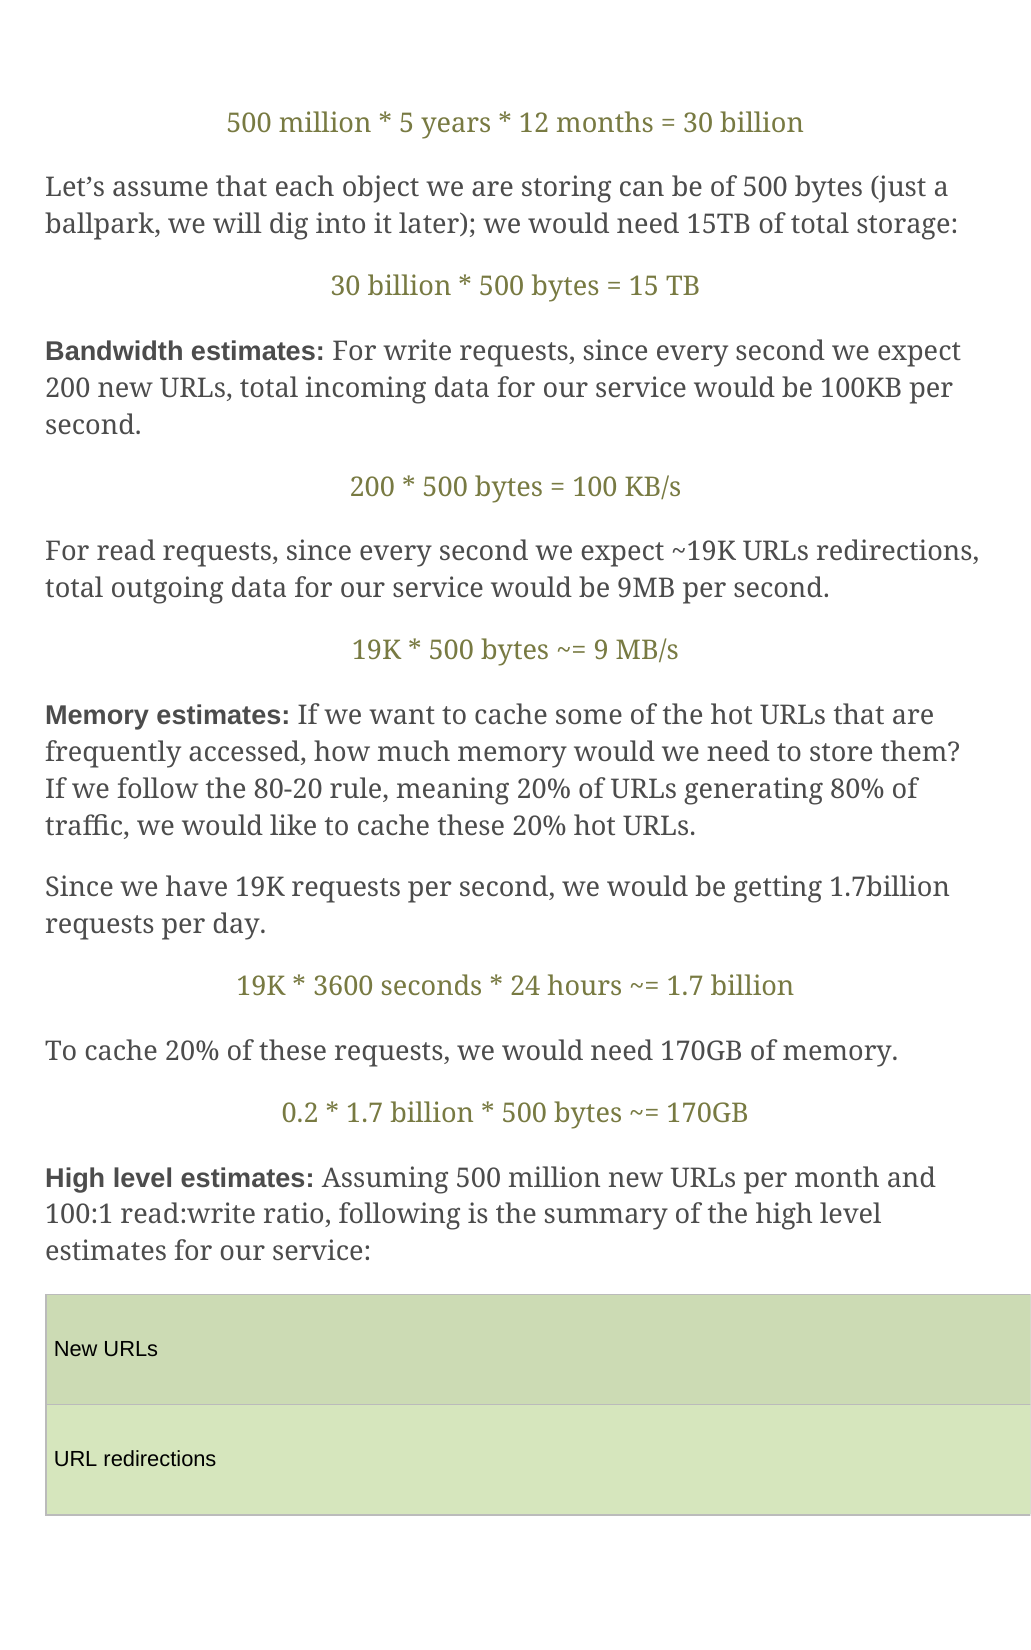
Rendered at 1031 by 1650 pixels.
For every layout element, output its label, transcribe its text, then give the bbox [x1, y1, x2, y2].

text Since we have 19K requests per second, we would be getting 1.7billion requests per day. [45, 868, 986, 942]
text High level estimates: Assuming 500 million new URLs per month and 100:1 read:write ratio, following is the summary of the high level estimates for our service: [45, 1158, 986, 1269]
text Bandwidth estimates: For write requests, since every second we expect 200 new URLs, total incoming data for our service would be 100KB per second. [45, 331, 986, 442]
text Let’s assume that each object we are storing can be of 500 bytes (just a ballpark, we will dig into it later); we would need 15TB of total storage: [45, 168, 986, 242]
text For read requests, since every second we expect ~19K URLs redirections, total outgoing data for our service would be 9MB per second. [45, 532, 986, 606]
table_cell URL redirections [47, 1405, 1030, 1514]
text 19K * 3600 seconds * 24 hours ~= 1.7 billion [45, 967, 986, 1003]
text To cache 20% of these requests, we would need 170GB of memory. [45, 1031, 986, 1068]
text 30 billion * 500 bytes = 15 TB [45, 267, 986, 303]
table_header New URLs [47, 1295, 1030, 1404]
text 0.2 * 1.7 billion * 500 bytes ~= 170GB [45, 1093, 986, 1130]
text Memory estimates: If we want to cache some of the hot URLs that are frequently accessed, how much memory would we need to store them? If we follow the 80-20 rule, meaning 20% of URLs generating 80% of traffic, we would like to cache these 20% hot URLs. [45, 695, 986, 843]
text 19K * 500 bytes ~= 9 MB/s [45, 631, 986, 667]
text 200 * 500 bytes = 100 KB/s [45, 467, 986, 504]
text 500 million * 5 years * 12 months = 30 billion [45, 103, 986, 140]
